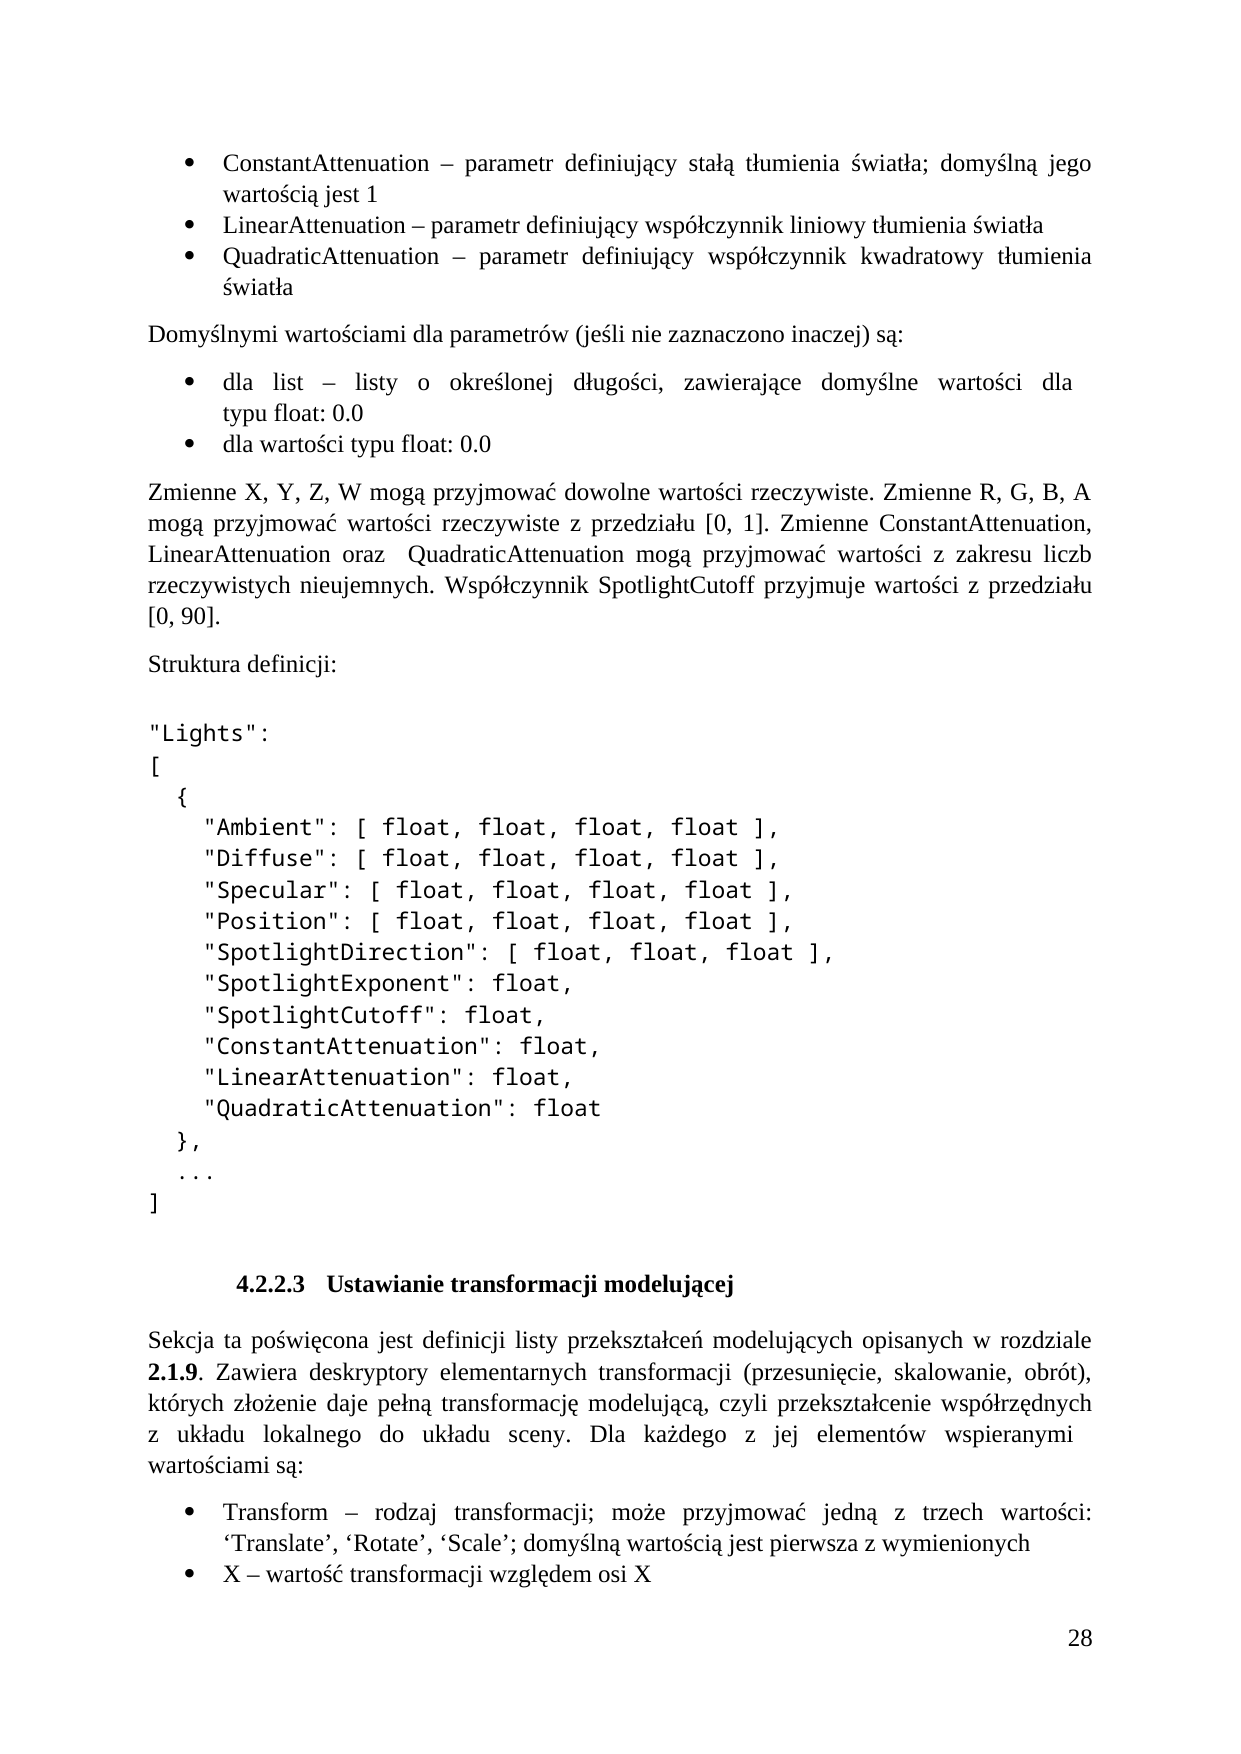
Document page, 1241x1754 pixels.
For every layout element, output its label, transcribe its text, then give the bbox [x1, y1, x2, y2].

text Domyślnymi wartościami dla parametrów (jeśli nie zaznaczono inaczej) są: [148, 319, 1093, 348]
text "Lights": [ { "Ambient": [ float, float, float, float ], "Diffuse": [ float, float, float, float ], "Specular": [ float, float, float, float ], "Position": [ float, float, float, float ], "SpotlightDirection": [ float, float, float ], "SpotlightExponent": float, "SpotlightCutoff": float, "ConstantAttenuation": float, "LinearAttenuation": float, "QuadraticAttenuation": float }, ... ] [148, 717, 1093, 1217]
list QuadraticAttenuation – parametr definiujący współczynnik kwadratowy tłumienia światła [185, 241, 1093, 301]
list X – wartość transformacji względem osi X [185, 1559, 1093, 1588]
text Struktura definicji: [148, 649, 1093, 678]
list dla wartości typu float: 0.0 [185, 429, 1093, 458]
text Zmienne X, Y, Z, W mogą przyjmować dowolne wartości rzeczywiste. Zmienne R, G, B, A mogą przyjmować wartości rzeczywiste z przedziału [0, 1]. Zmienne ConstantAttenuation, LinearAttenuation oraz QuadraticAttenuation mogą przyjmować wartości z zakresu liczb rzeczywistych nieujemnych. Współczynnik SpotlightCutoff przyjmuje wartości z przedziału [0, 90]. [148, 477, 1093, 630]
list LinearAttenuation – parametr definiujący współczynnik liniowy tłumienia światła [185, 210, 1093, 238]
subtitle Ustawianie transformacji modelującej [236, 1269, 1093, 1298]
text Sekcja ta poświęcona jest definicji listy przekształceń modelujących opisanych w rozdziale 2.1.9. Zawiera deskryptory elementarnych transformacji (przesunięcie, skalowanie, obrót), których złożenie daje pełną transformację modelującą, czyli przekształcenie współrzędnych z układu lokalnego do układu sceny. Dla każdego z jej elementów wspieranymi wartościami są: [148, 1326, 1093, 1478]
list dla list – listy o określonej długości, zawierające domyślne wartości dla typu float: 0.0 [185, 367, 1093, 427]
list ConstantAttenuation – parametr definiujący stałą tłumienia światła; domyślną jego wartością jest 1 [185, 148, 1093, 207]
list Transform – rodzaj transformacji; może przyjmować jedną z trzech wartości: ‘Translate’, ‘Rotate’, ‘Scale’; domyślną wartością jest pierwsza z wymienionych [185, 1497, 1093, 1557]
